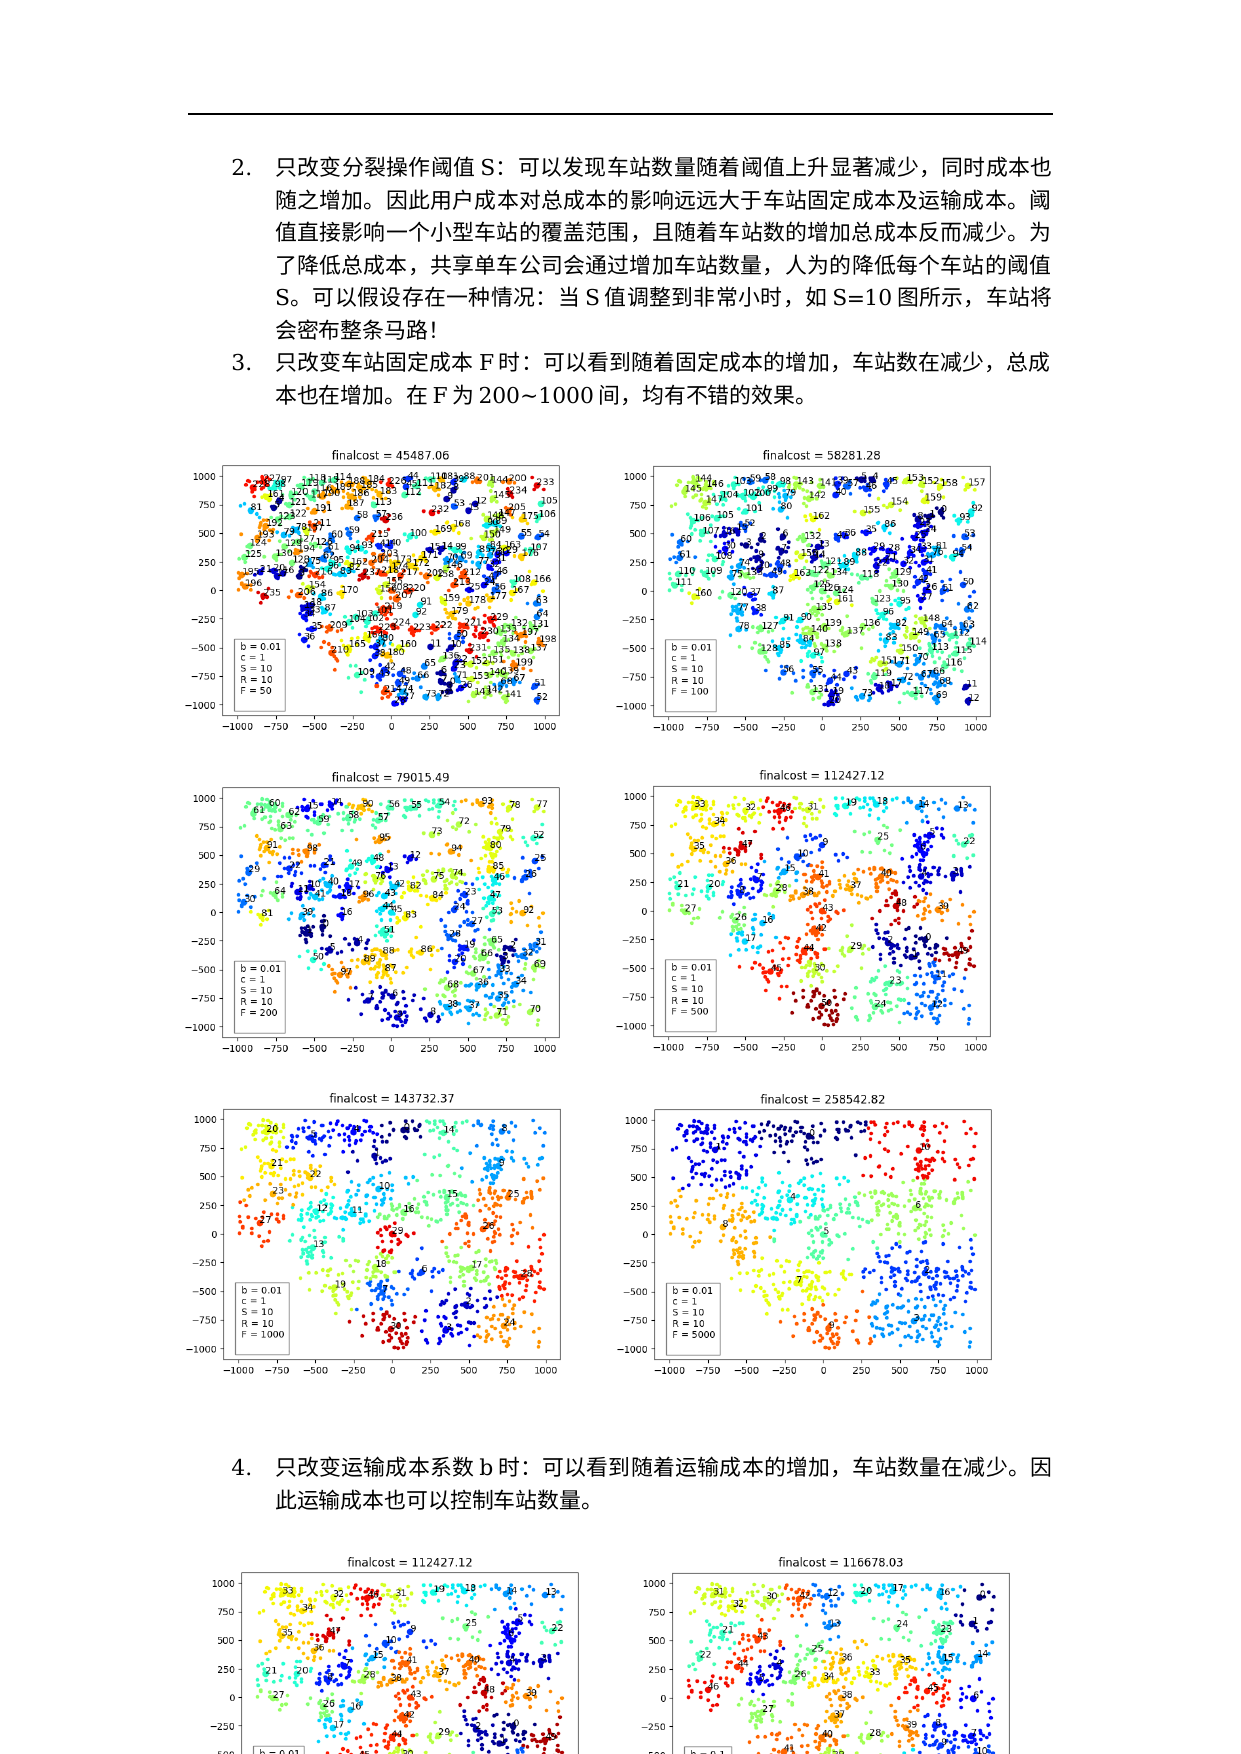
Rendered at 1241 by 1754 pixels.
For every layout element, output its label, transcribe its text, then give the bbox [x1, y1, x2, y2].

list 只改变车站固定成本F时：可以看到随着固定成本的增加，车站数在减少，总成本也在增加。在F为200~1000间，均有不错的效果。 [231, 345, 1053, 410]
picture [168, 426, 1034, 1395]
list 只改变分裂操作阈值S：可以发现车站数量随着阈值上升显著减少，同时成本也随之增加。因此用户成本对总成本的影响远远大于车站固定成本及运输成本。阈值直接影响一个小型车站的覆盖范围，且随着车站数的增加总成本反而减少。为了降低总成本，共享单车公司会通过增加车站数量，人为的降低每个车站的阈值S。可以假设存在一种情况：当S值调整到非常小时，如S=10图所示，车站将会密布整条马路！ [231, 150, 1053, 345]
list 只改变运输成本系数b时：可以看到随着运输成本的增加，车站数量在减少。因此运输成本也可以控制车站数量。 [231, 1450, 1053, 1515]
picture [187, 1533, 1052, 1754]
